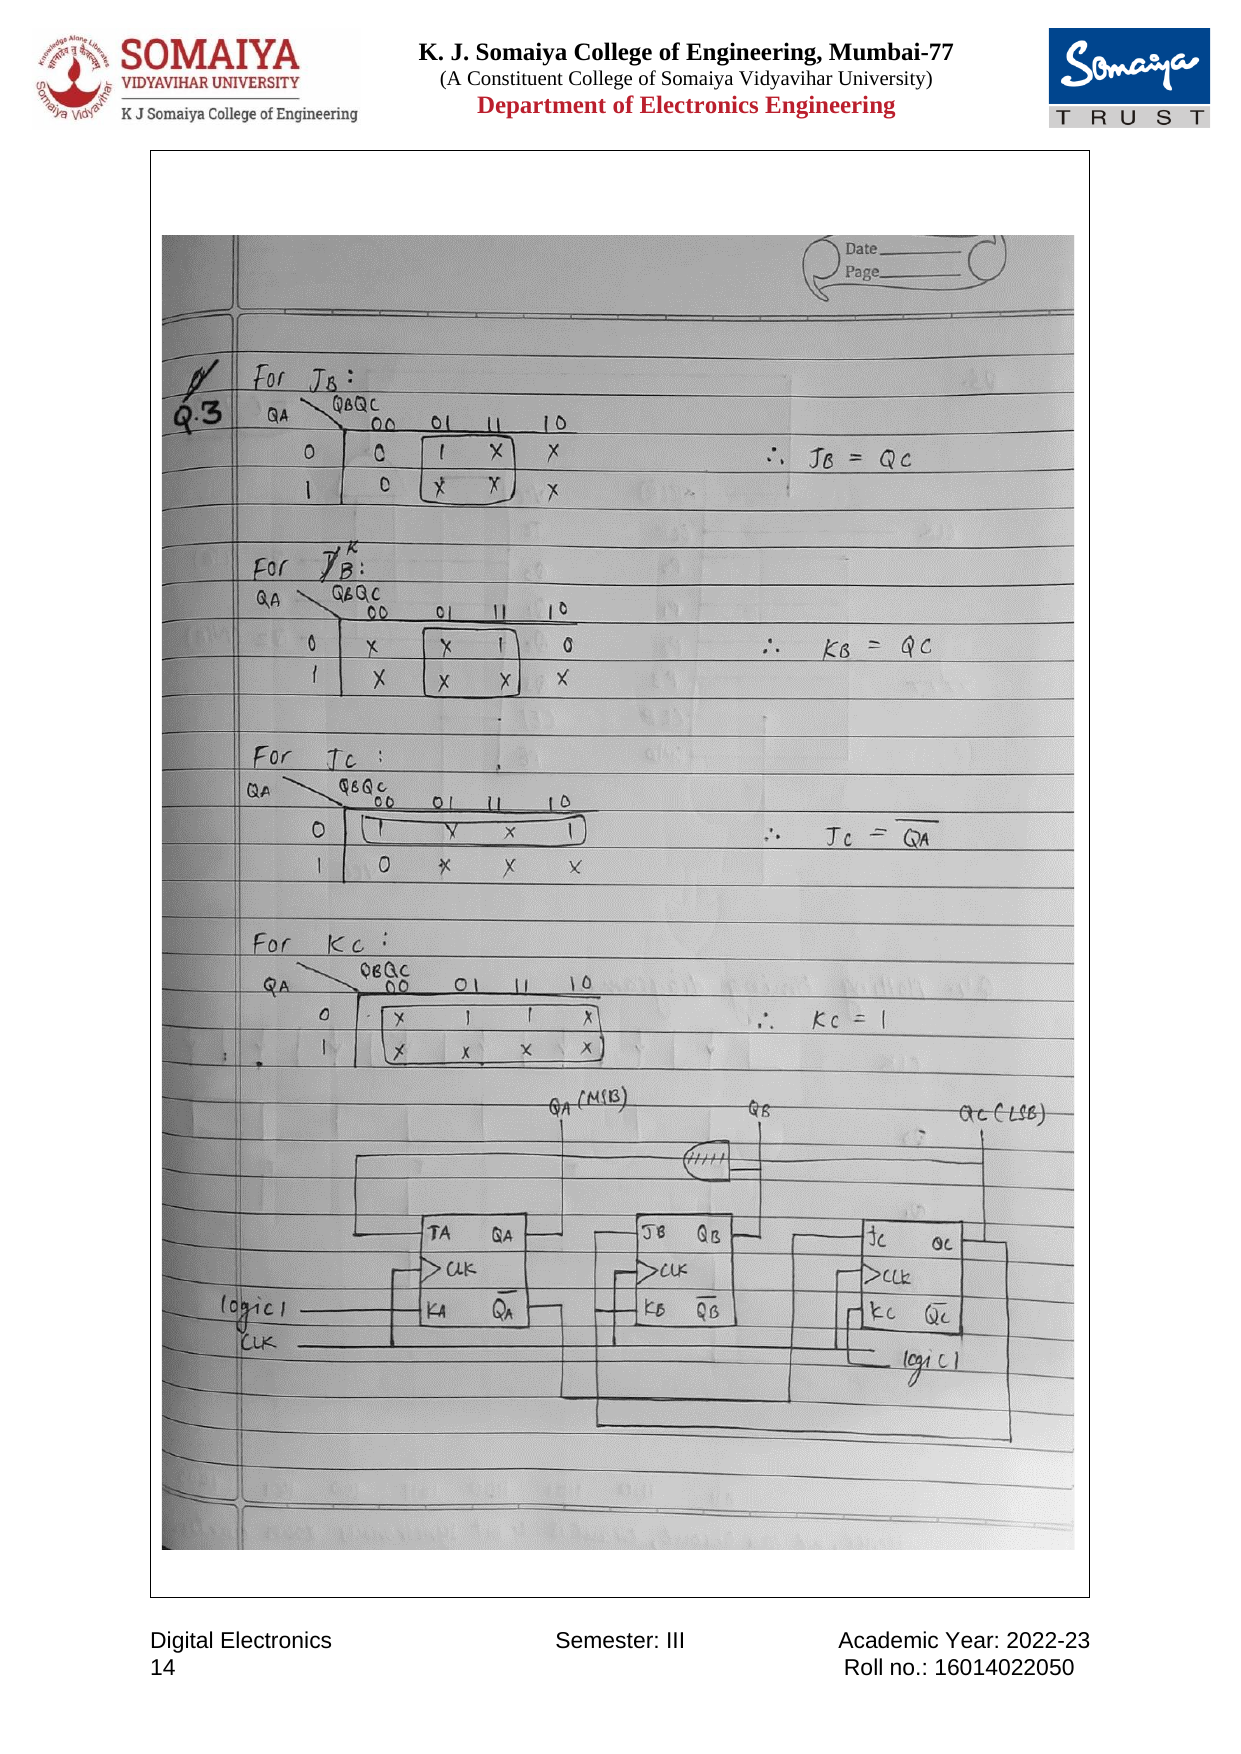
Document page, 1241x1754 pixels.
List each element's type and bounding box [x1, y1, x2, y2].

picture [161, 235, 1075, 1550]
picture [31, 28, 361, 130]
picture [1048, 28, 1211, 128]
table_cell [151, 151, 1089, 1597]
